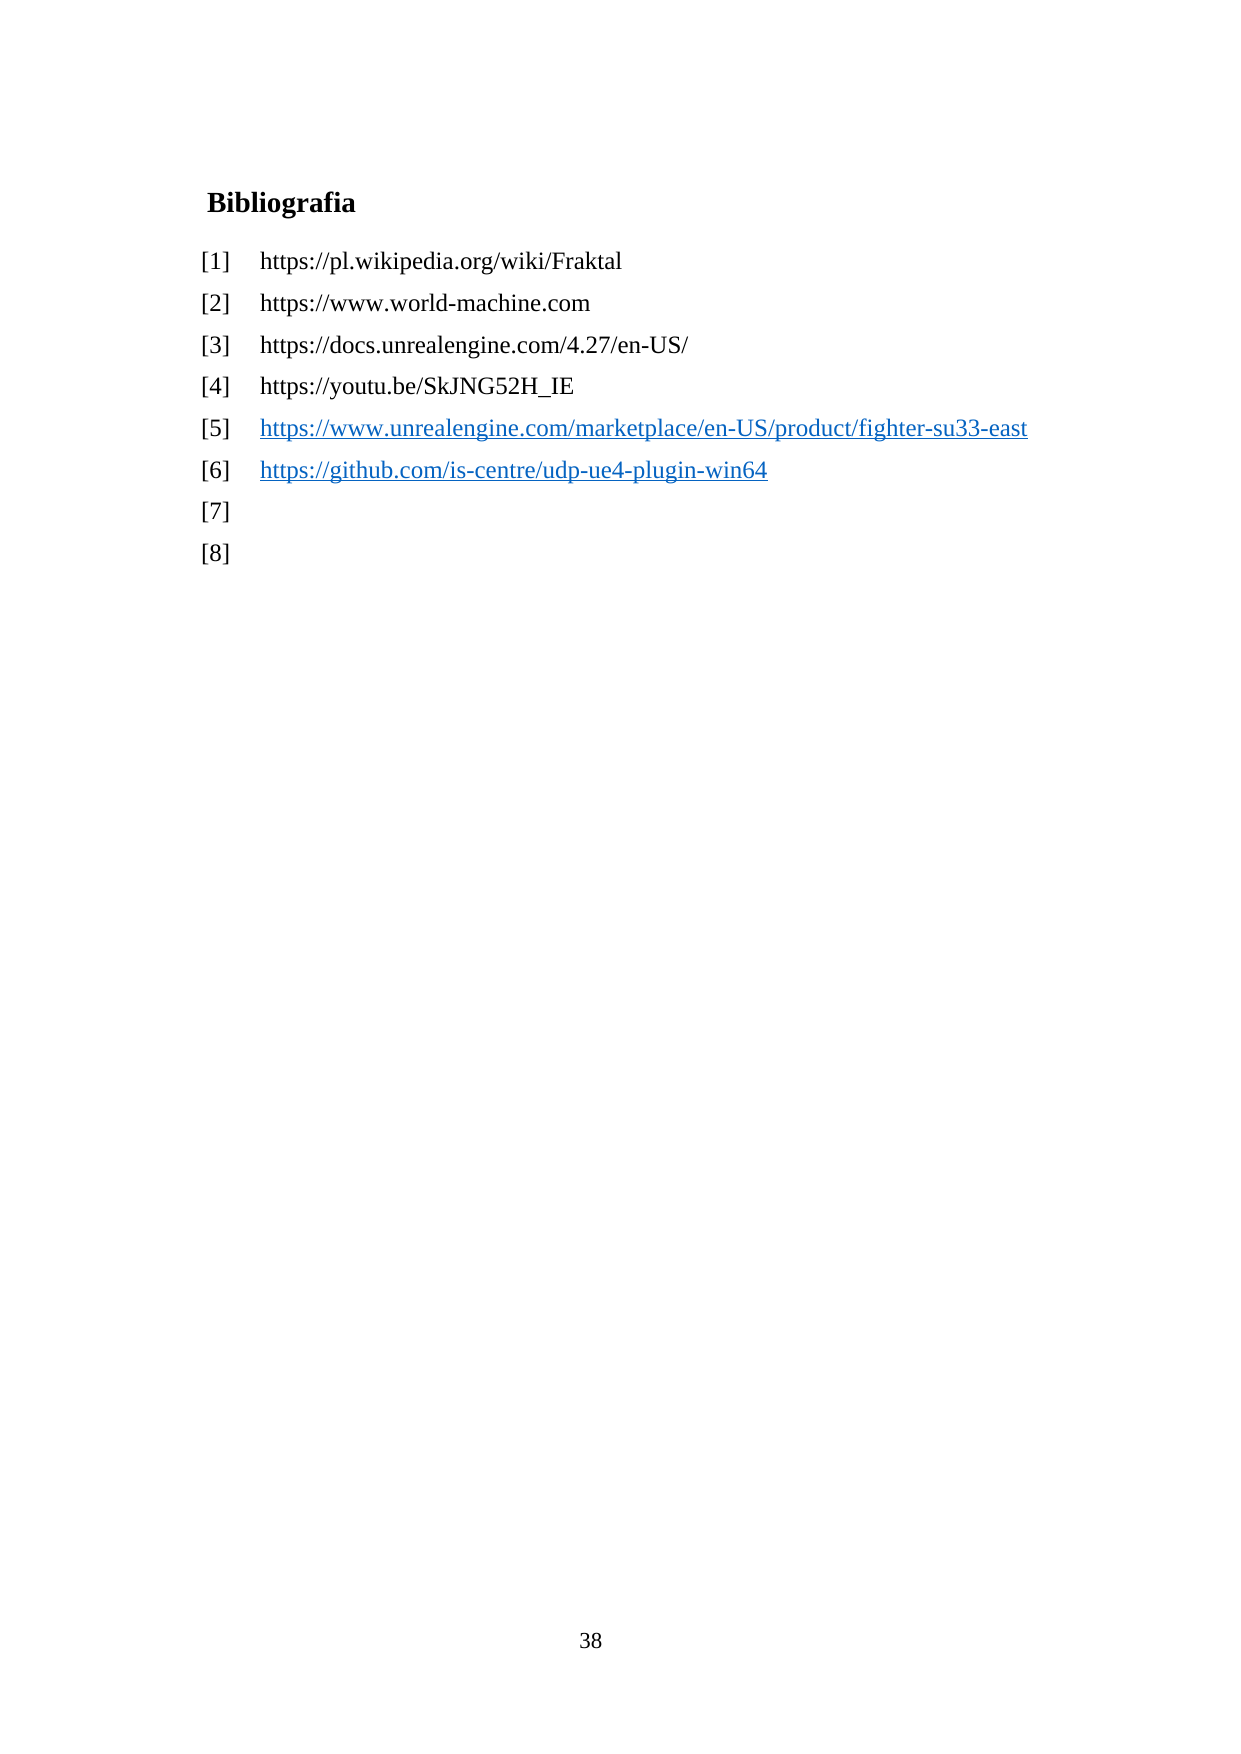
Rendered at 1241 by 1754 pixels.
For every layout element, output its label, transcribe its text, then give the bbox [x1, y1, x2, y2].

subtitle Bibliografia [207, 185, 1033, 219]
list https://pl.wikipedia.org/wiki/Fraktal [201, 246, 1033, 275]
list https://www.world-machine.com [201, 288, 1033, 317]
list https://www.unrealengine.com/marketplace/en-US/product/fighter-su33-east [201, 413, 1033, 442]
list https://docs.unrealengine.com/4.27/en-US/ [201, 330, 1033, 358]
list https://github.com/is-centre/udp-ue4-plugin-win64 [201, 455, 1033, 483]
list https://youtu.be/SkJNG52H_IE [201, 371, 1033, 400]
